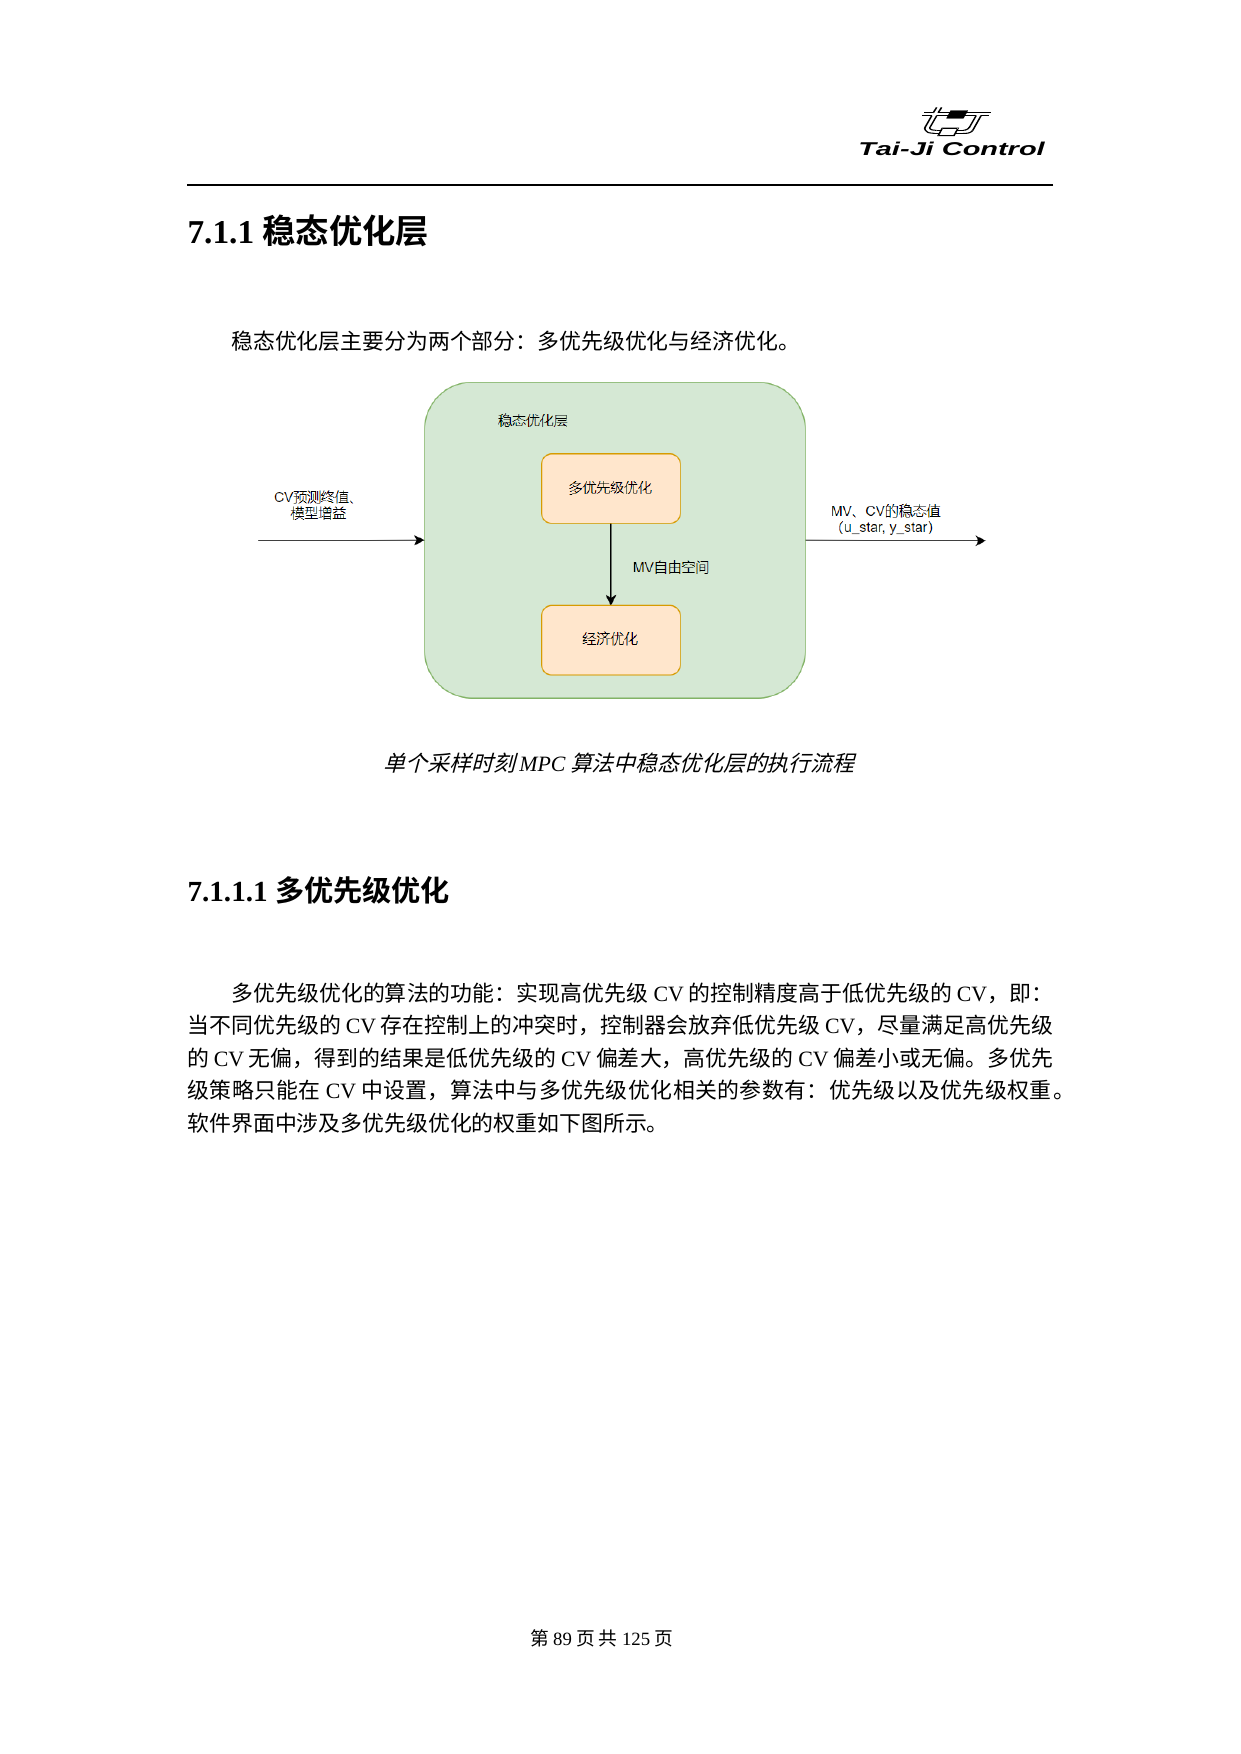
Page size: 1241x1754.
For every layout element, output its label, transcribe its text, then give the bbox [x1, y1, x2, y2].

text 稳态优化层主要分为两个部分：多优先级优化与经济优化。 [187, 323, 1053, 356]
picture [246, 372, 994, 706]
subtitle 7.1.1 稳态优化层 [187, 196, 1053, 261]
text 单个采样时刻MPC算法中稳态优化层的执行流程 [187, 746, 1053, 778]
text 多优先级优化的算法的功能：实现高优先级CV的控制精度高于低优先级的CV，即：当不同优先级的CV存在控制上的冲突时，控制器会放弃低优先级CV，尽量满足高优先级的CV无偏，得到的结果是低优先级的CV偏差大，高优先级的CV偏差小或无偏。多优先级策略只能在CV中设置，算法中与多优先级优化相关的参数有：优先级以及优先级权重。软件界面中涉及多优先级优化的权重如下图所示。 [187, 975, 1053, 1138]
subtitle 7.1.1.1 多优先级优化 [187, 856, 1053, 921]
